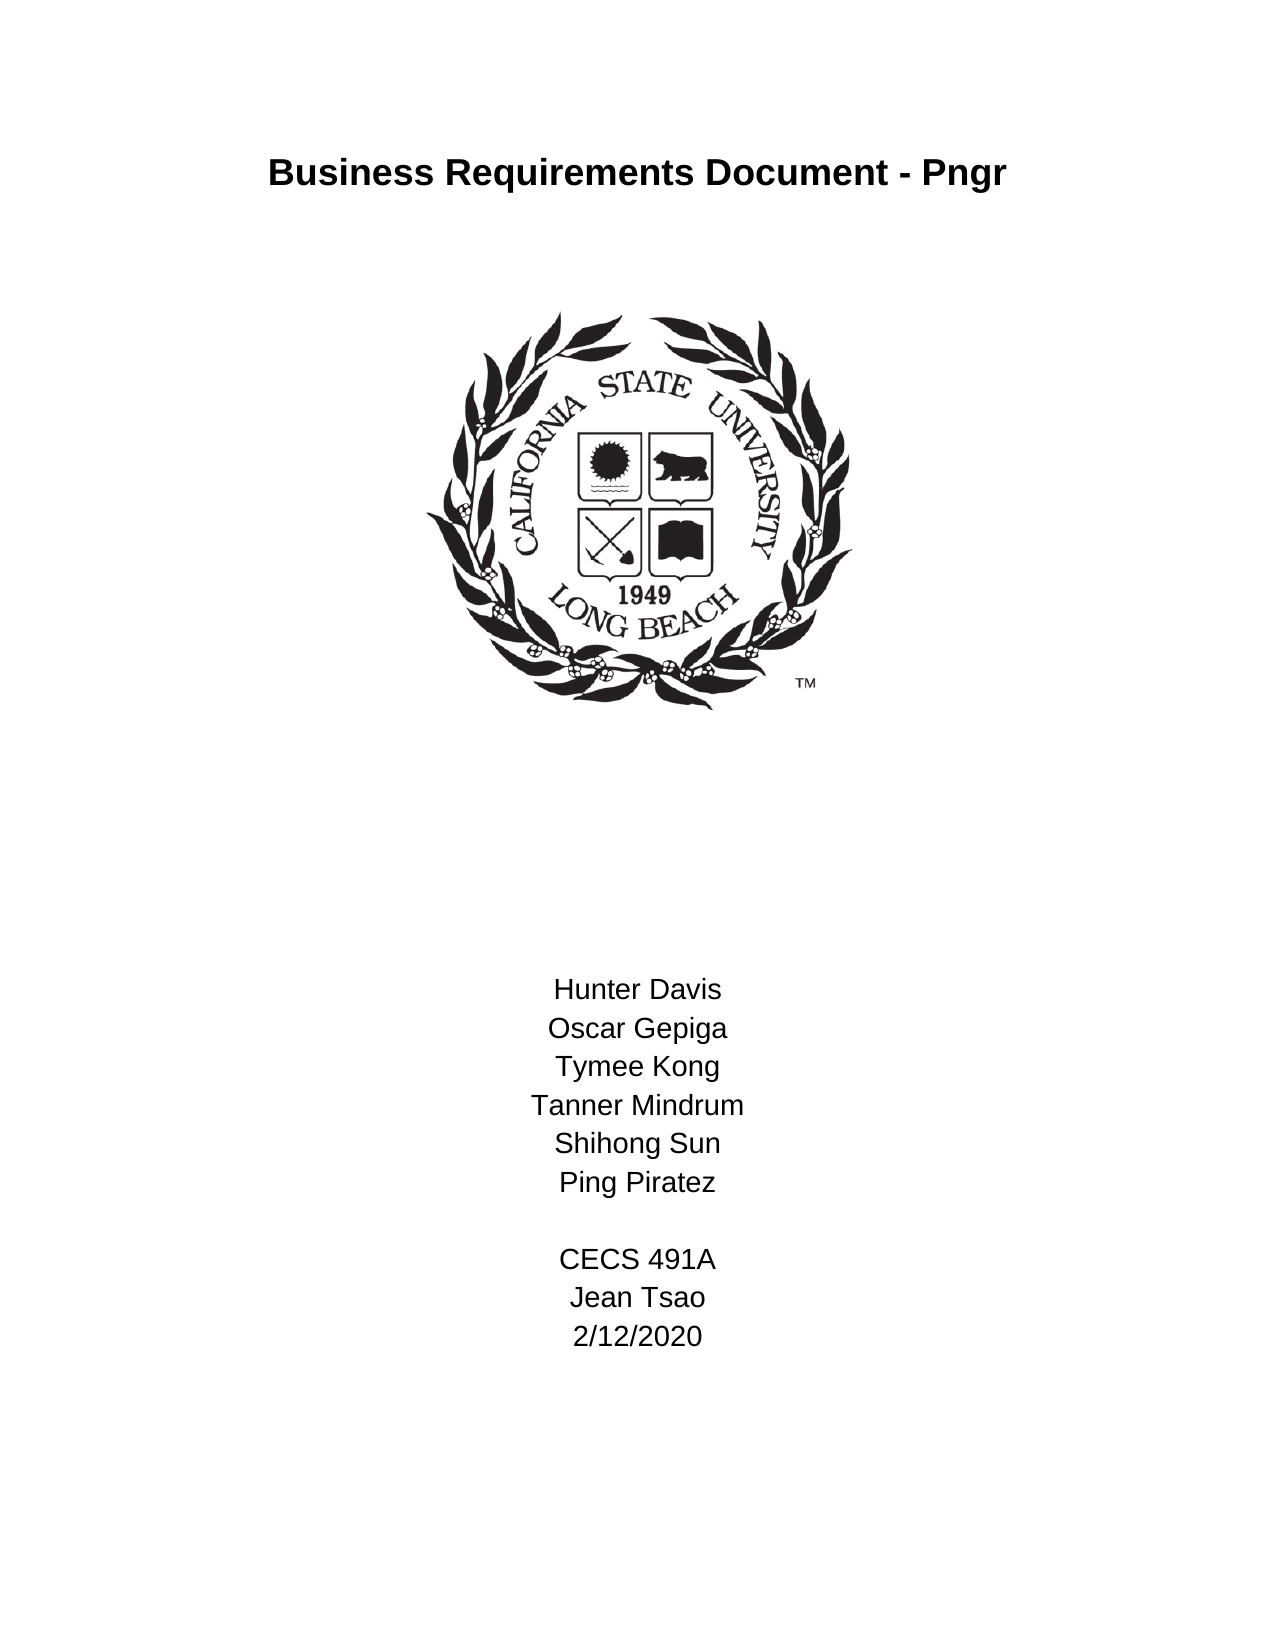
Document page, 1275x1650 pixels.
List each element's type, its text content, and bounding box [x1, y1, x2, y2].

text Tanner Mindrum [150, 1088, 1125, 1121]
text Tymee Kong [150, 1049, 1125, 1083]
text Ping Piratez [150, 1165, 1125, 1198]
text 2/12/2020 [150, 1319, 1125, 1353]
text Shihong Sun [150, 1126, 1125, 1160]
text Business Requirements Document - Pngr [150, 150, 1125, 193]
text Oscar Gepiga [150, 1011, 1125, 1044]
text CECS 491A [150, 1242, 1125, 1276]
text Hunter Davis [150, 972, 1125, 1006]
picture [418, 302, 857, 718]
text Jean Tsao [150, 1281, 1125, 1314]
